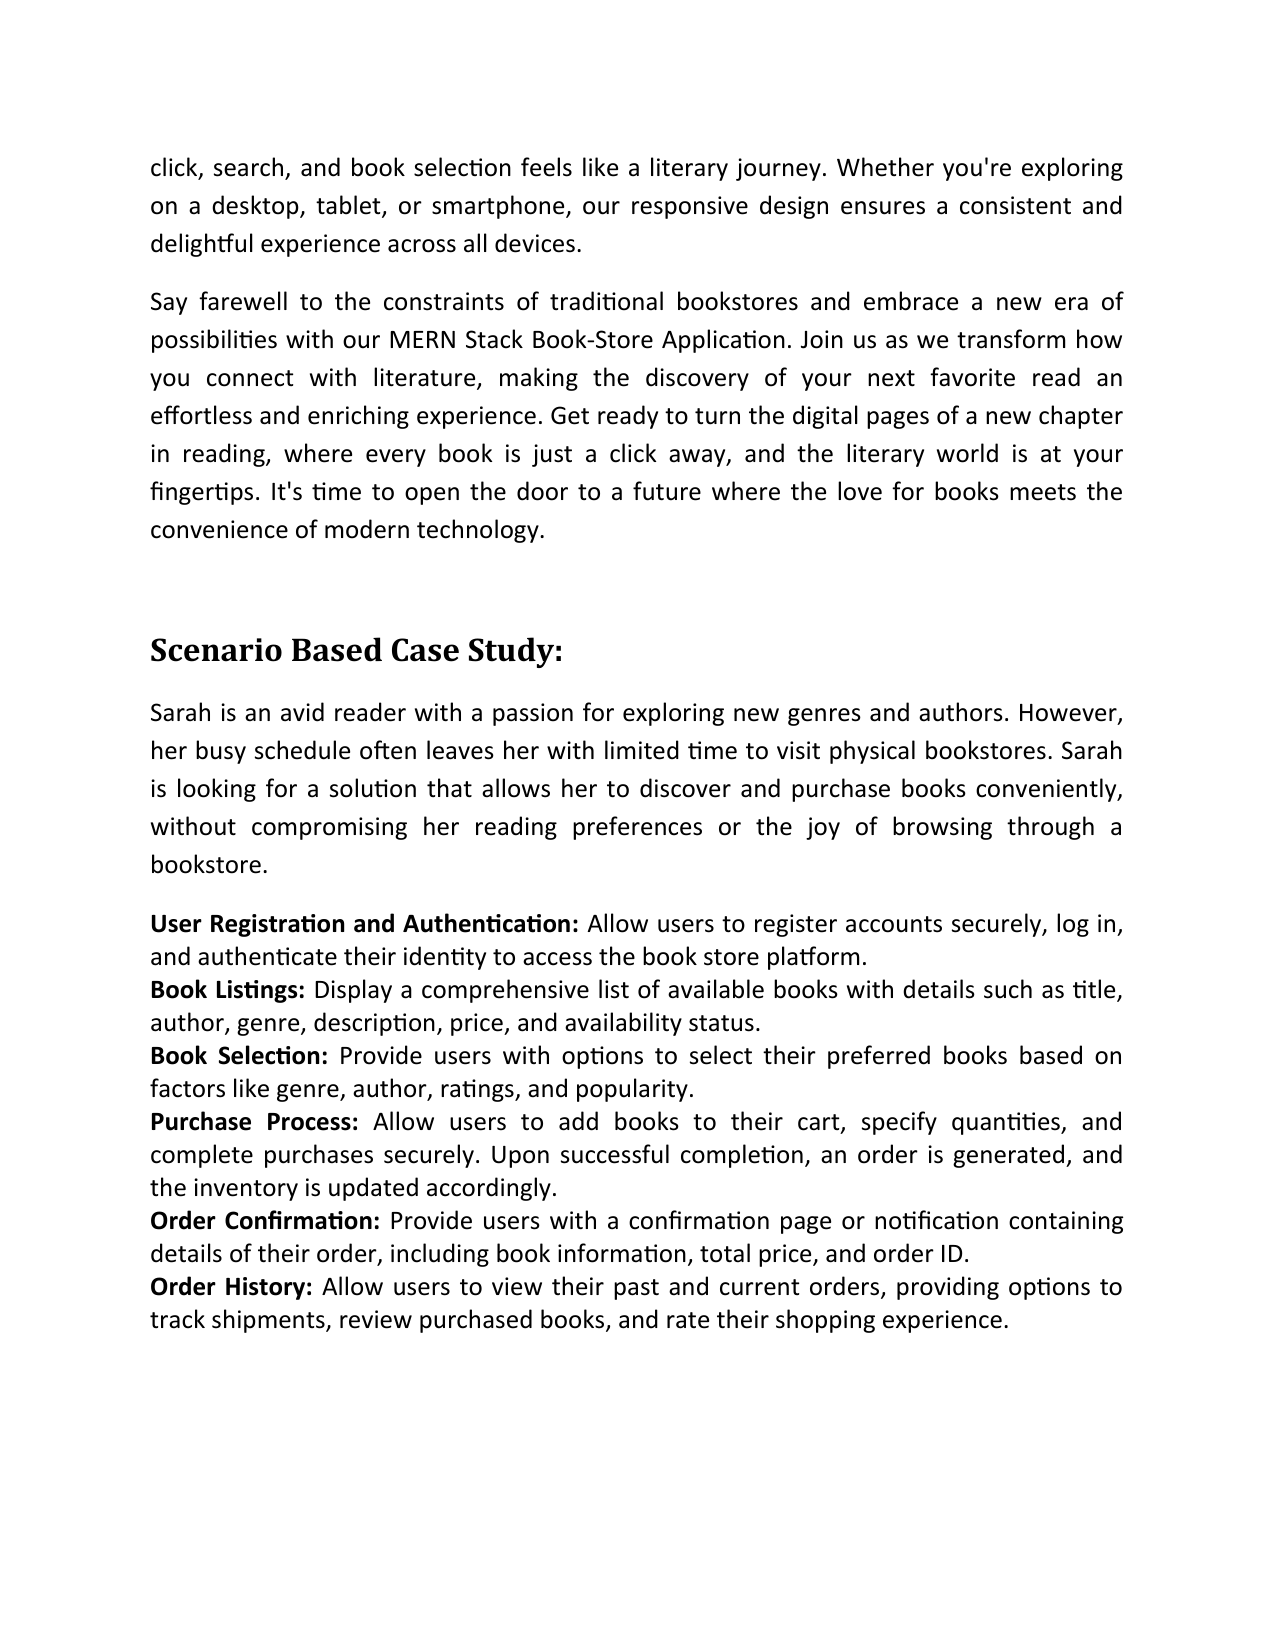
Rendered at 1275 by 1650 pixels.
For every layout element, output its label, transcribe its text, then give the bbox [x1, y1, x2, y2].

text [150, 150, 1125, 259]
text Scenario Based Case Study: [150, 629, 1125, 669]
text Say farewell to the constraints of traditional bookstores and embrace a new era of possibilities with our MERN Stack Book-Store Application. Join us as we transform how you connect with literature, making the discovery of your next favorite read an effortless and enriching experience. Get ready to turn the digital pages of a new chapter in reading, where every book is just a click away, and the literary world is at your fingertips. It's time to open the door to a future where the love for books meets the convenience of modern technology. [150, 284, 1125, 545]
text Order Confirmation: Provide users with a confirmation page or notification containing details of their order, including book information, total price, and order ID. [150, 1203, 1125, 1269]
text Book Selection: Provide users with options to select their preferred books based on factors like genre, author, ratings, and popularity. [150, 1038, 1125, 1104]
text Order History: Allow users to view their past and current orders, providing options to track shipments, review purchased books, and rate their shopping experience. [150, 1269, 1125, 1335]
text Purchase Process: Allow users to add books to their cart, specify quantities, and complete purchases securely. Upon successful completion, an order is generated, and the inventory is updated accordingly. [150, 1104, 1125, 1203]
text Sarah is an avid reader with a passion for exploring new genres and authors. However, her busy schedule often leaves her with limited time to visit physical bookstores. Sarah is looking for a solution that allows her to discover and purchase books conveniently, without compromising her reading preferences or the joy of browsing through a bookstore. [150, 695, 1125, 880]
text User Registration and Authentication: Allow users to register accounts securely, log in, and authenticate their identity to access the book store platform. [150, 906, 1125, 972]
text Book Listings: Display a comprehensive list of available books with details such as title, author, genre, description, price, and availability status. [150, 972, 1125, 1038]
